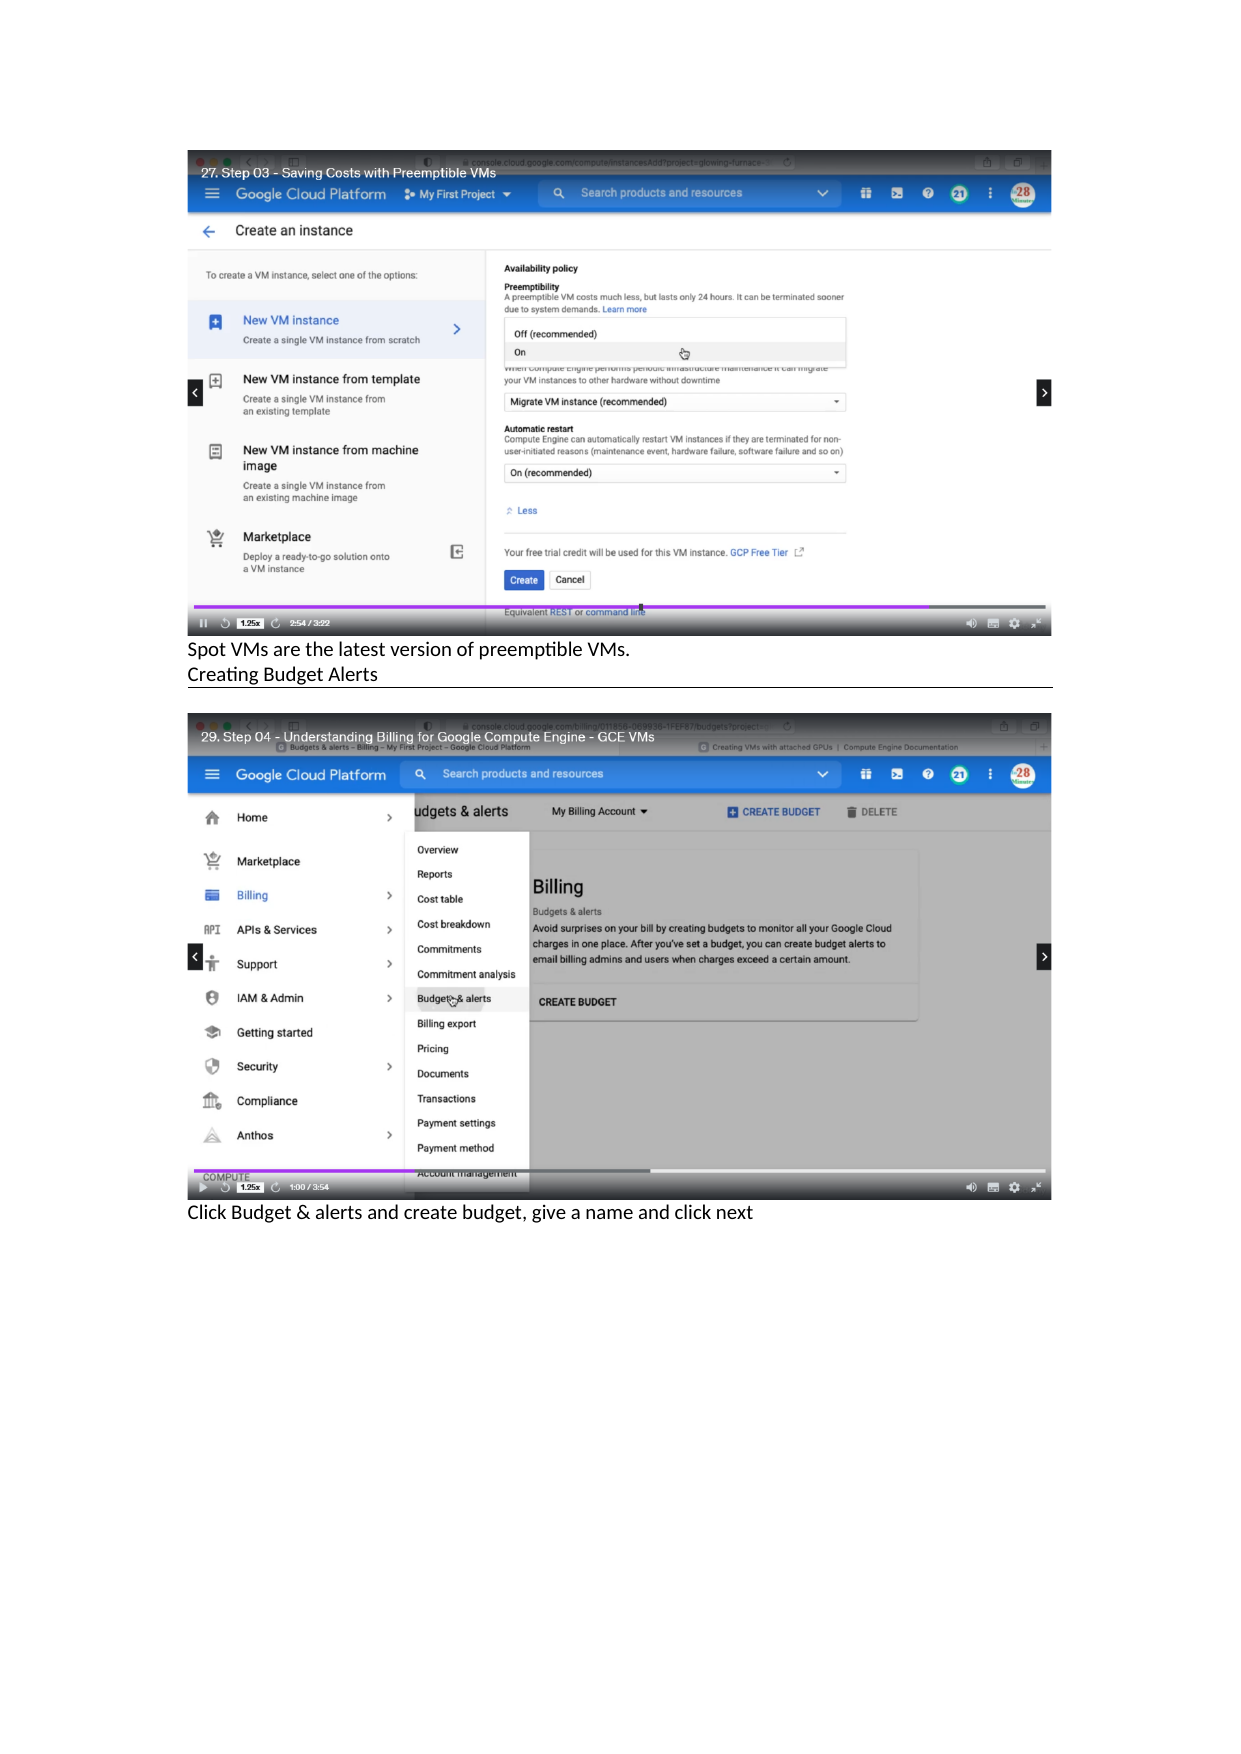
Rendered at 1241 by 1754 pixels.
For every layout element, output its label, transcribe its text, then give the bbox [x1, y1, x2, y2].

text Spot VMs are the latest version of preemptible VMs. [187, 636, 1053, 661]
picture [187, 713, 1052, 1200]
picture [187, 150, 1052, 636]
text Creating Budget Alerts [187, 661, 1053, 688]
text Click Budget & alerts and create budget, give a name and click next [187, 1199, 1053, 1225]
